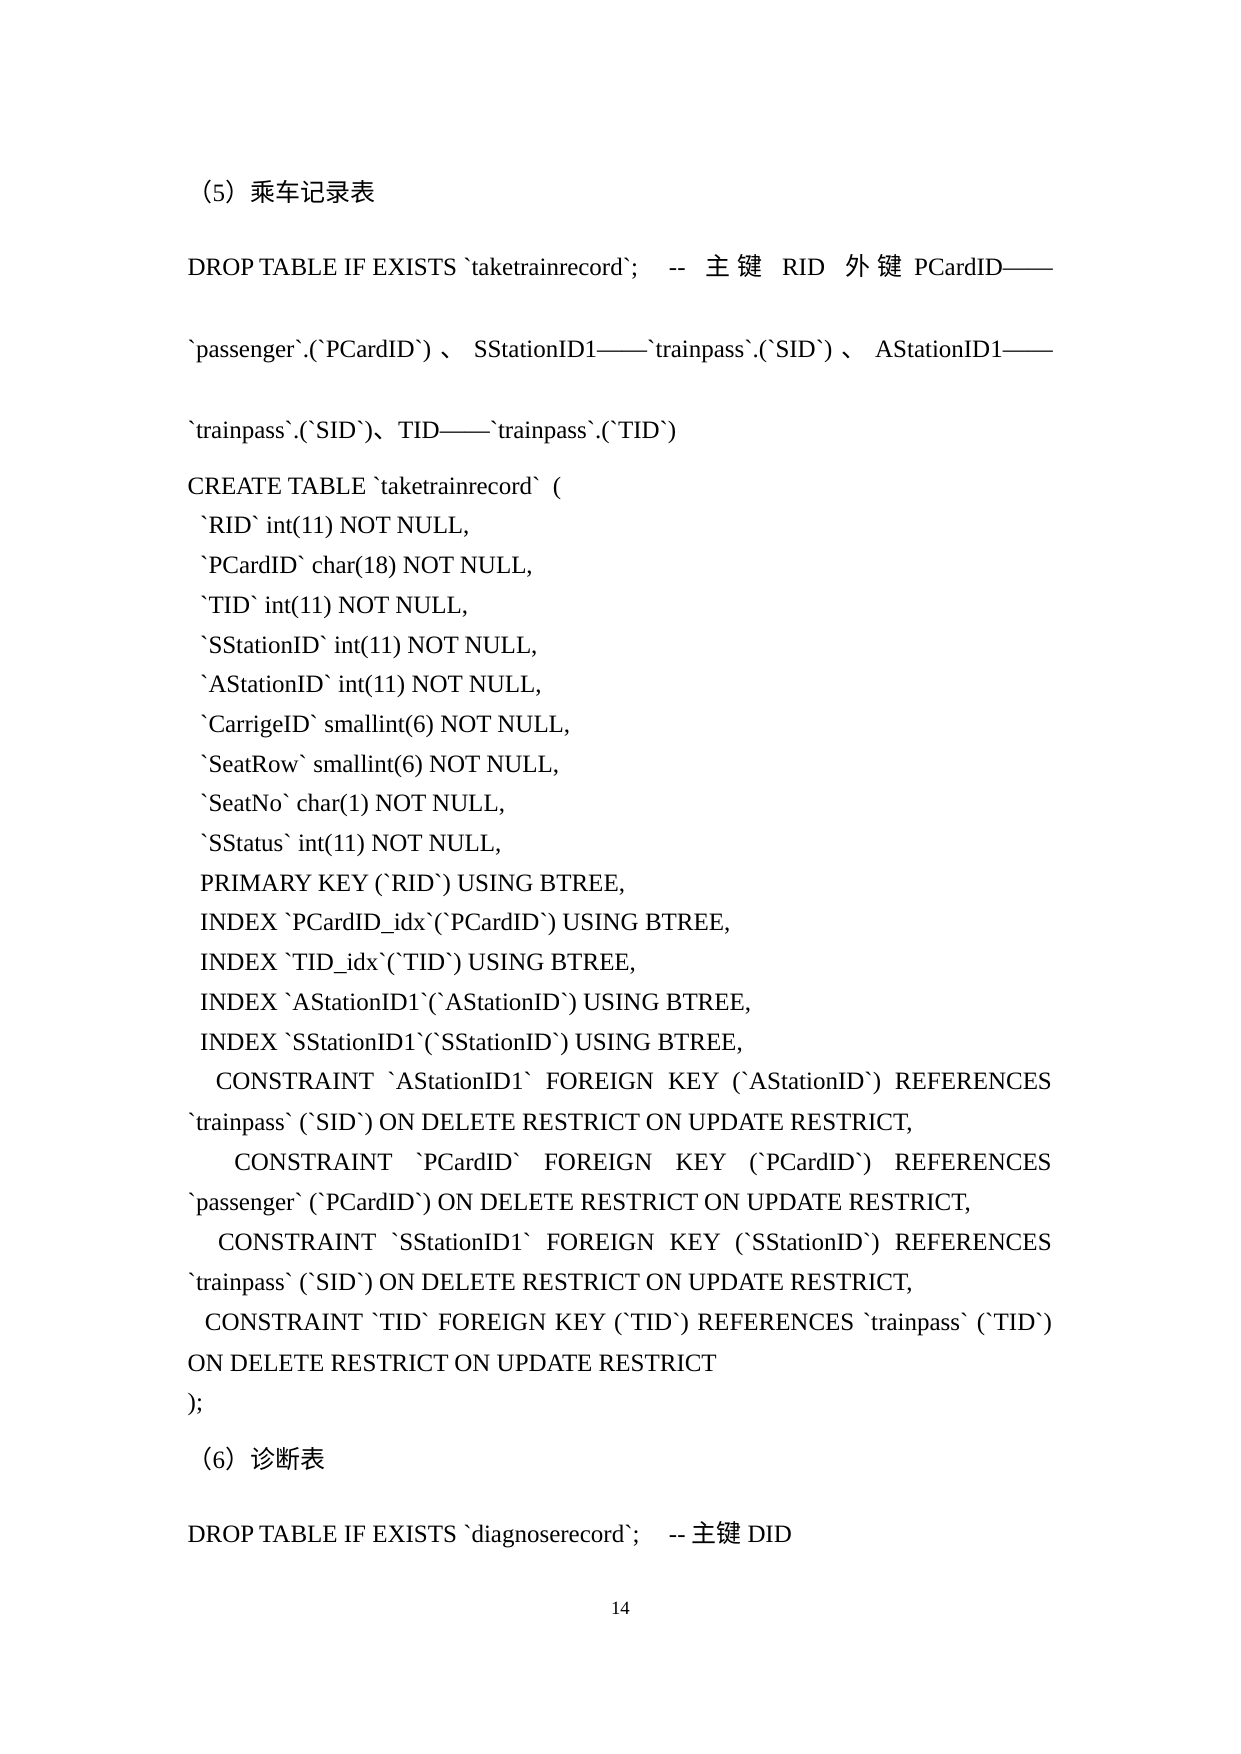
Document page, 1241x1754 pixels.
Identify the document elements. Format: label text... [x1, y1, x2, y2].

text `SStationID` int(11) NOT NULL, [187, 628, 1053, 660]
text DROP TABLE IF EXISTS `taketrainrecord`; -- 主键 RID 外键PCardID——`passenger`.(`PCardID`)、SStationID1——`trainpass`.(`SID`)、AStationID1——`trainpass`.(`SID`)、TID——`trainpass`.(`TID`) [187, 232, 1053, 460]
text CREATE TABLE `taketrainrecord` ( [187, 469, 1053, 502]
text `AStationID` int(11) NOT NULL, [187, 667, 1053, 700]
text （5）乘车记录表 [187, 158, 1053, 223]
text （6）诊断表 [187, 1425, 1053, 1490]
text `PCardID` char(18) NOT NULL, [187, 548, 1053, 581]
text CONSTRAINT `TID` FOREIGN KEY (`TID`) REFERENCES `trainpass` (`TID`) ON DELETE RESTRICT ON UPDATE RESTRICT [187, 1305, 1053, 1378]
text CONSTRAINT `AStationID1` FOREIGN KEY (`AStationID`) REFERENCES `trainpass` (`SID`) ON DELETE RESTRICT ON UPDATE RESTRICT, [187, 1064, 1053, 1137]
text DROP TABLE IF EXISTS `diagnoserecord`; -- 主键 DID [187, 1499, 1053, 1564]
text PRIMARY KEY (`RID`) USING BTREE, [187, 866, 1053, 898]
text INDEX `TID_idx`(`TID`) USING BTREE, [187, 945, 1053, 978]
text `SeatNo` char(1) NOT NULL, [187, 787, 1053, 819]
text INDEX `SStationID1`(`SStationID`) USING BTREE, [187, 1025, 1053, 1057]
text INDEX `AStationID1`(`AStationID`) USING BTREE, [187, 985, 1053, 1017]
text `SStatus` int(11) NOT NULL, [187, 826, 1053, 859]
text CONSTRAINT `PCardID` FOREIGN KEY (`PCardID`) REFERENCES `passenger` (`PCardID`) ON DELETE RESTRICT ON UPDATE RESTRICT, [187, 1145, 1053, 1218]
text `CarrigeID` smallint(6) NOT NULL, [187, 707, 1053, 740]
text `RID` int(11) NOT NULL, [187, 509, 1053, 541]
text `SeatRow` smallint(6) NOT NULL, [187, 747, 1053, 779]
text INDEX `PCardID_idx`(`PCardID`) USING BTREE, [187, 906, 1053, 938]
text `TID` int(11) NOT NULL, [187, 588, 1053, 621]
text ); [187, 1386, 1053, 1418]
text CONSTRAINT `SStationID1` FOREIGN KEY (`SStationID`) REFERENCES `trainpass` (`SID`) ON DELETE RESTRICT ON UPDATE RESTRICT, [187, 1225, 1053, 1298]
